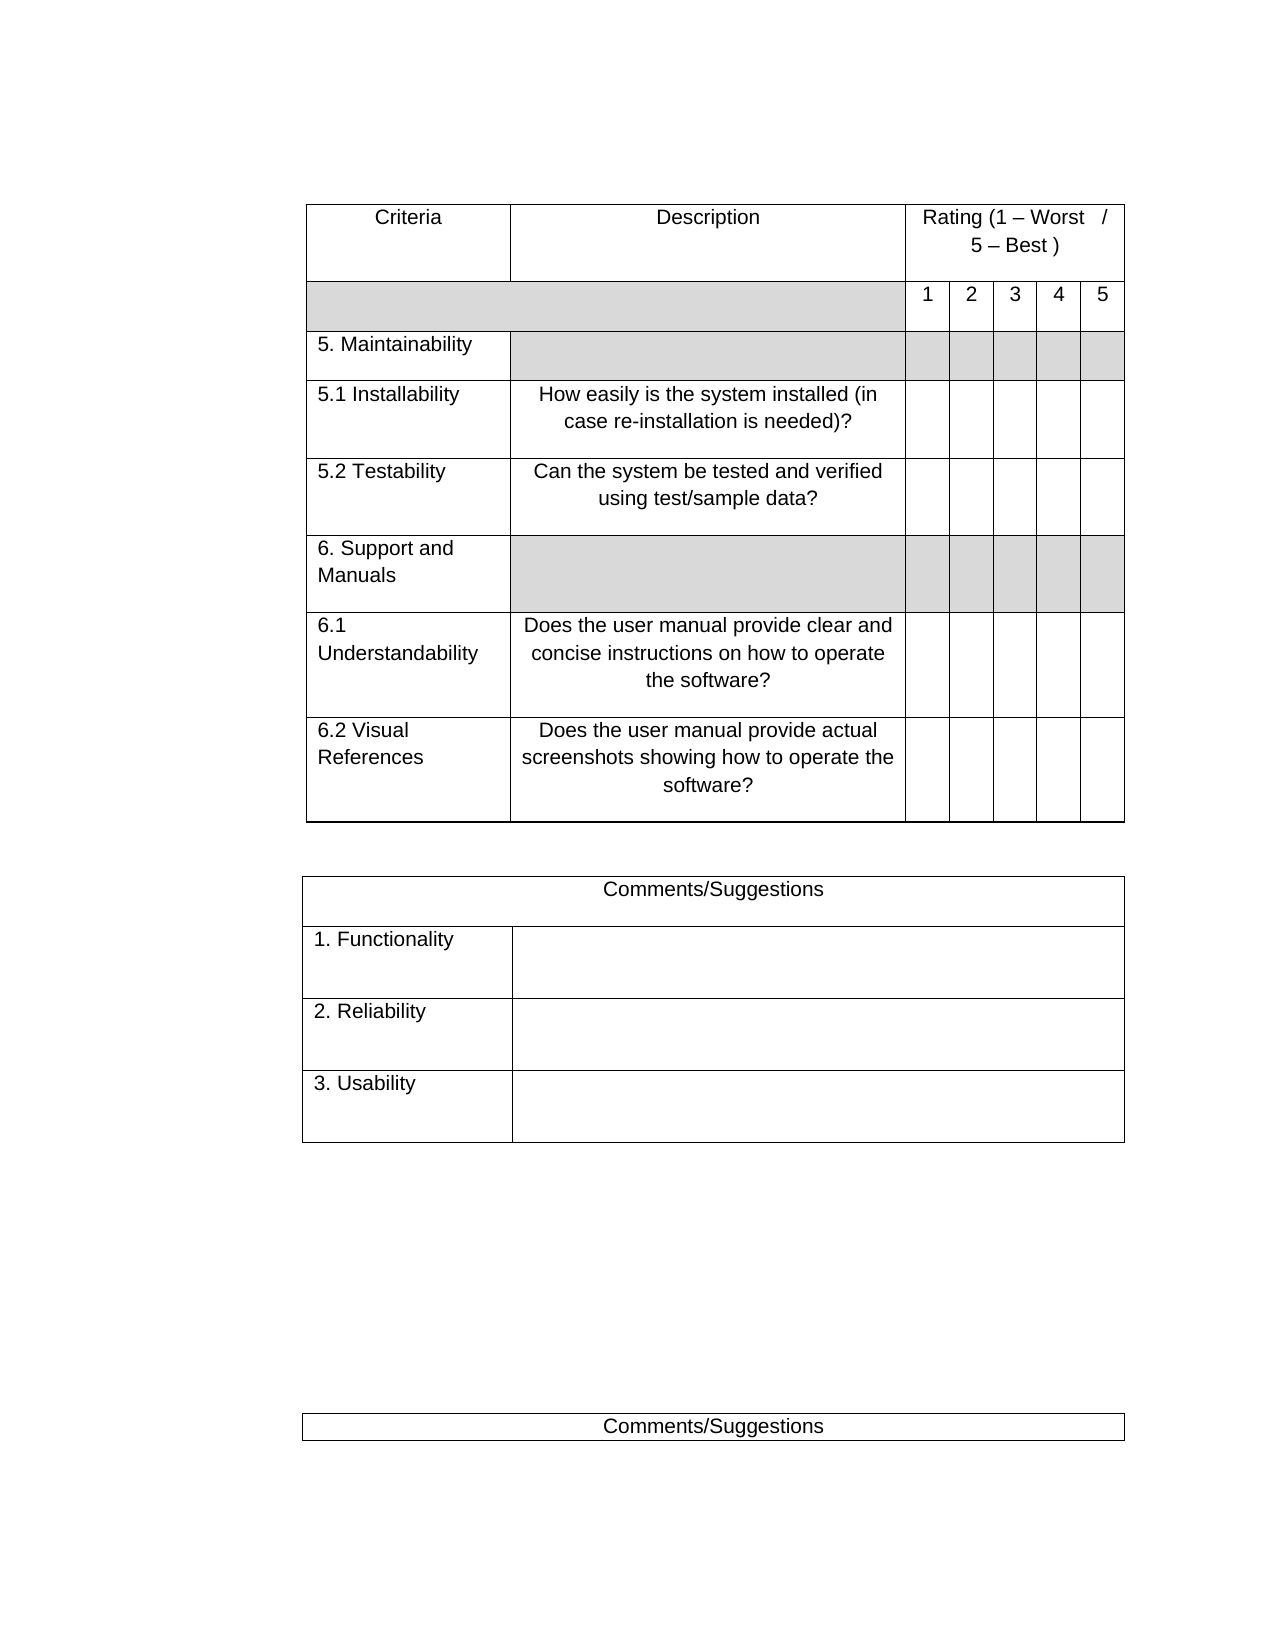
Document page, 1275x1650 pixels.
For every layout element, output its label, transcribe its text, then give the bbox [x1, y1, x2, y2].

table_cell How easily is the system installed (in case re-installation is needed)? [511, 381, 905, 458]
table_cell [1037, 718, 1080, 821]
table_cell [1081, 613, 1124, 717]
table_cell [511, 536, 905, 612]
table_cell [994, 459, 1036, 535]
table_cell [511, 332, 905, 380]
table_cell [994, 536, 1036, 612]
table_cell [906, 718, 949, 821]
table_cell [1037, 536, 1080, 612]
table_cell [950, 718, 993, 821]
table_cell [950, 536, 993, 612]
table_cell 5. Maintainability [307, 332, 510, 380]
table_cell [950, 613, 993, 717]
table_header Description [511, 205, 905, 281]
table_cell [307, 282, 905, 331]
table_cell [906, 613, 949, 717]
table_cell [906, 536, 949, 612]
table_cell [513, 999, 1124, 1070]
table_cell [994, 613, 1036, 717]
table_cell Can the system be tested and verified using test/sample data? [511, 459, 905, 535]
table_cell 1 [906, 282, 949, 331]
table_cell 4 [1037, 282, 1080, 331]
table_header Criteria [307, 205, 510, 281]
table_cell [1081, 459, 1124, 535]
table_header Rating (1 – Worst / 5 – Best ) [906, 205, 1124, 281]
table_cell [1037, 613, 1080, 717]
table_cell 5.2 Testability [307, 459, 510, 535]
table_cell [513, 927, 1124, 998]
table_cell 6. Support and Manuals [307, 536, 510, 612]
table_cell [950, 381, 993, 458]
table_cell [906, 459, 949, 535]
table_cell [1081, 332, 1124, 380]
table_cell [1081, 718, 1124, 821]
table_cell 2 [950, 282, 993, 331]
table_cell [1081, 381, 1124, 458]
table_cell [994, 381, 1036, 458]
table_cell [1037, 459, 1080, 535]
table_cell [906, 381, 949, 458]
table_header Comments/Suggestions [303, 877, 1124, 926]
table_cell [1037, 381, 1080, 458]
table_cell 3. Usability [303, 1071, 512, 1142]
table_cell [906, 332, 949, 380]
table_cell Does the user manual provide actual screenshots showing how to operate the software? [511, 718, 905, 821]
table_cell [994, 718, 1036, 821]
table_cell 6.2 Visual References [307, 718, 510, 821]
table_cell Does the user manual provide clear and concise instructions on how to operate the software? [511, 613, 905, 717]
table_cell 5.1 Installability [307, 381, 510, 458]
table_cell [994, 332, 1036, 380]
table_cell [950, 332, 993, 380]
table_cell 6.1 Understandability [307, 613, 510, 717]
table_cell 2. Reliability [303, 999, 512, 1070]
table_cell 3 [994, 282, 1036, 331]
table_cell 5 [1081, 282, 1124, 331]
table_cell [1081, 536, 1124, 612]
table_cell [1037, 332, 1080, 380]
table_cell [513, 1071, 1124, 1142]
table_cell [950, 459, 993, 535]
table_cell 1. Functionality [303, 927, 512, 998]
table_header Comments/Suggestions [303, 1414, 1124, 1439]
